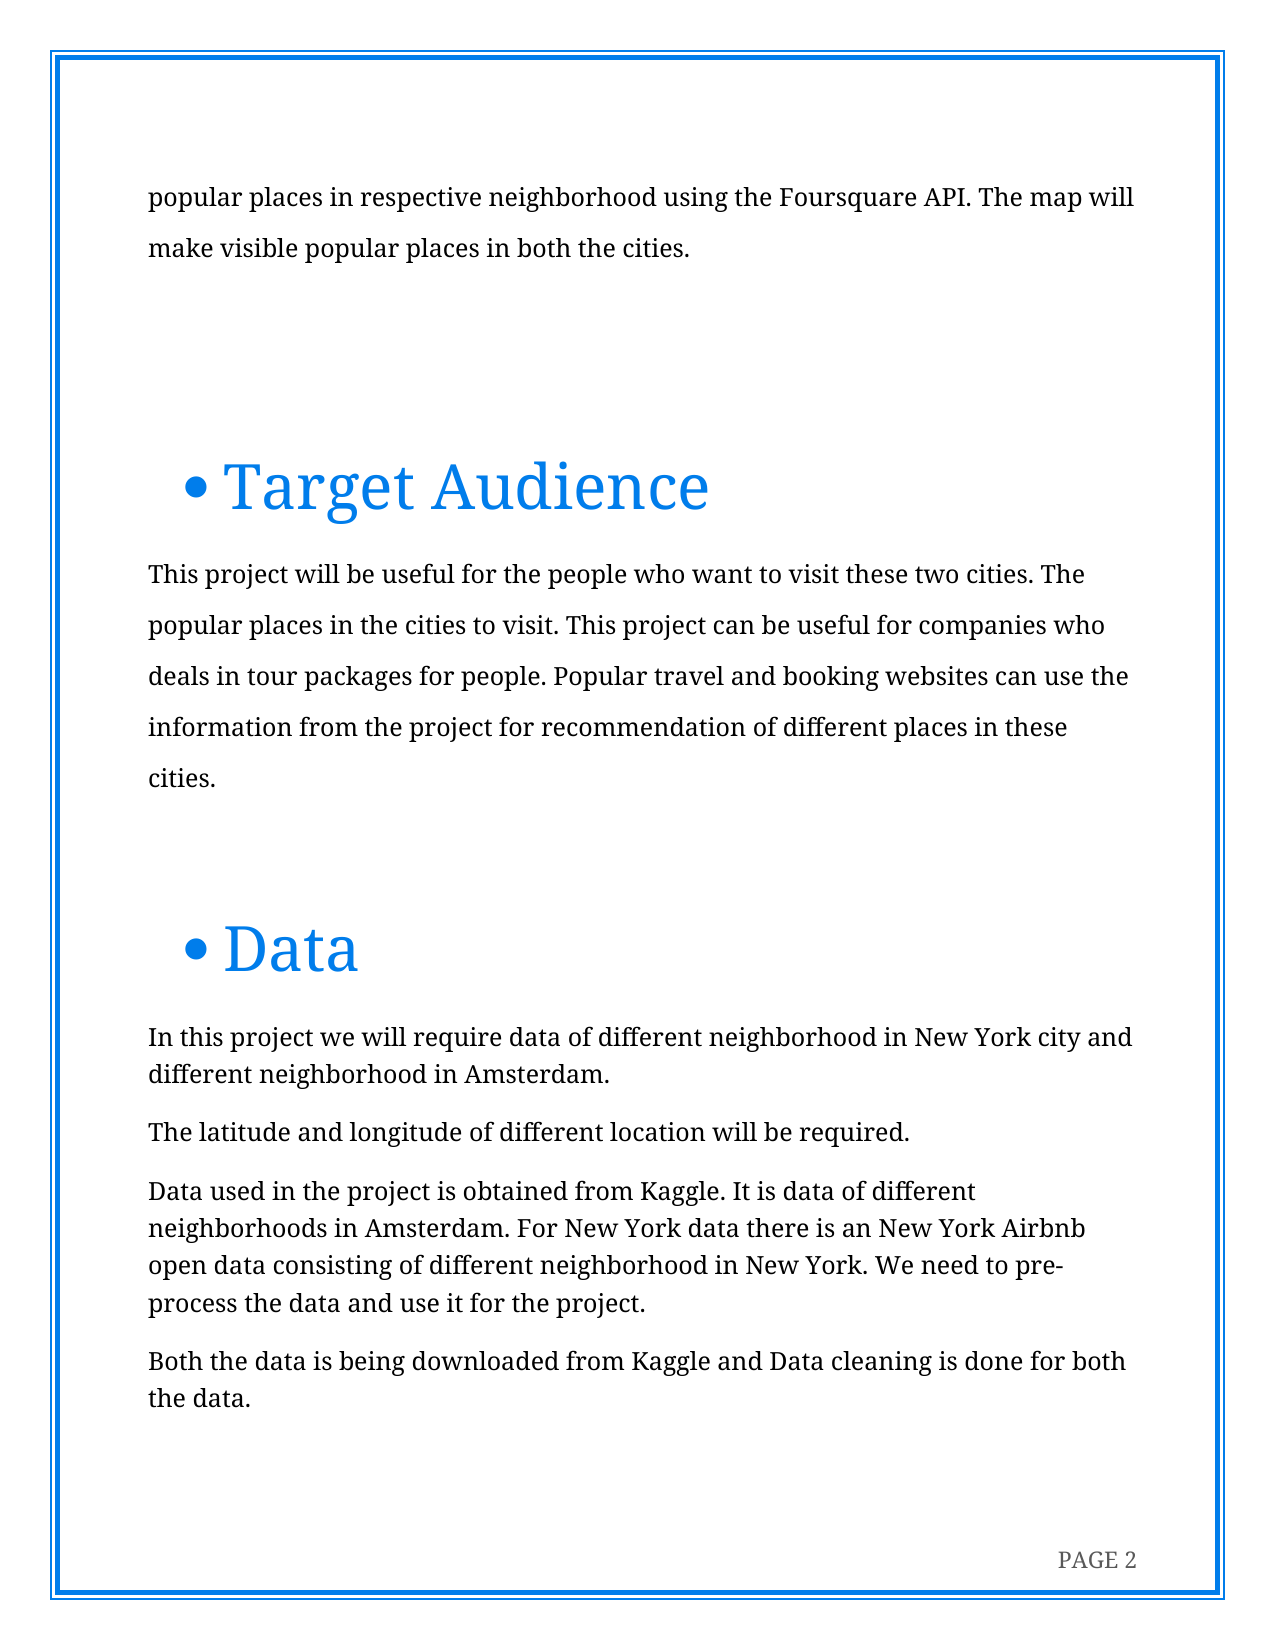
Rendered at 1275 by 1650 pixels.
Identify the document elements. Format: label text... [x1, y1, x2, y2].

list Data [185, 905, 1137, 990]
text In this project we will require data of different neighborhood in New York city and different neighborhood in Amsterdam. [148, 1019, 1137, 1091]
text This project will be useful for the people who want to visit these two cities. The popular places in the cities to visit. This project can be useful for companies who deals in tour packages for people. Popular travel and booking websites can use the information from the project for recommendation of different places in these cities. [148, 557, 1137, 795]
text Data used in the project is obtained from Kaggle. It is data of different neighborhoods in Amsterdam. For New York data there is an New York Airbnb open data consisting of different neighborhood in New York. We need to pre-process the data and use it for the project. [148, 1173, 1137, 1319]
text Both the data is being downloaded from Kaggle and Data cleaning is done for both the data. [148, 1343, 1137, 1415]
text The latitude and longitude of different location will be required. [148, 1115, 1137, 1149]
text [148, 180, 1137, 265]
list Target Audience [185, 443, 1137, 528]
